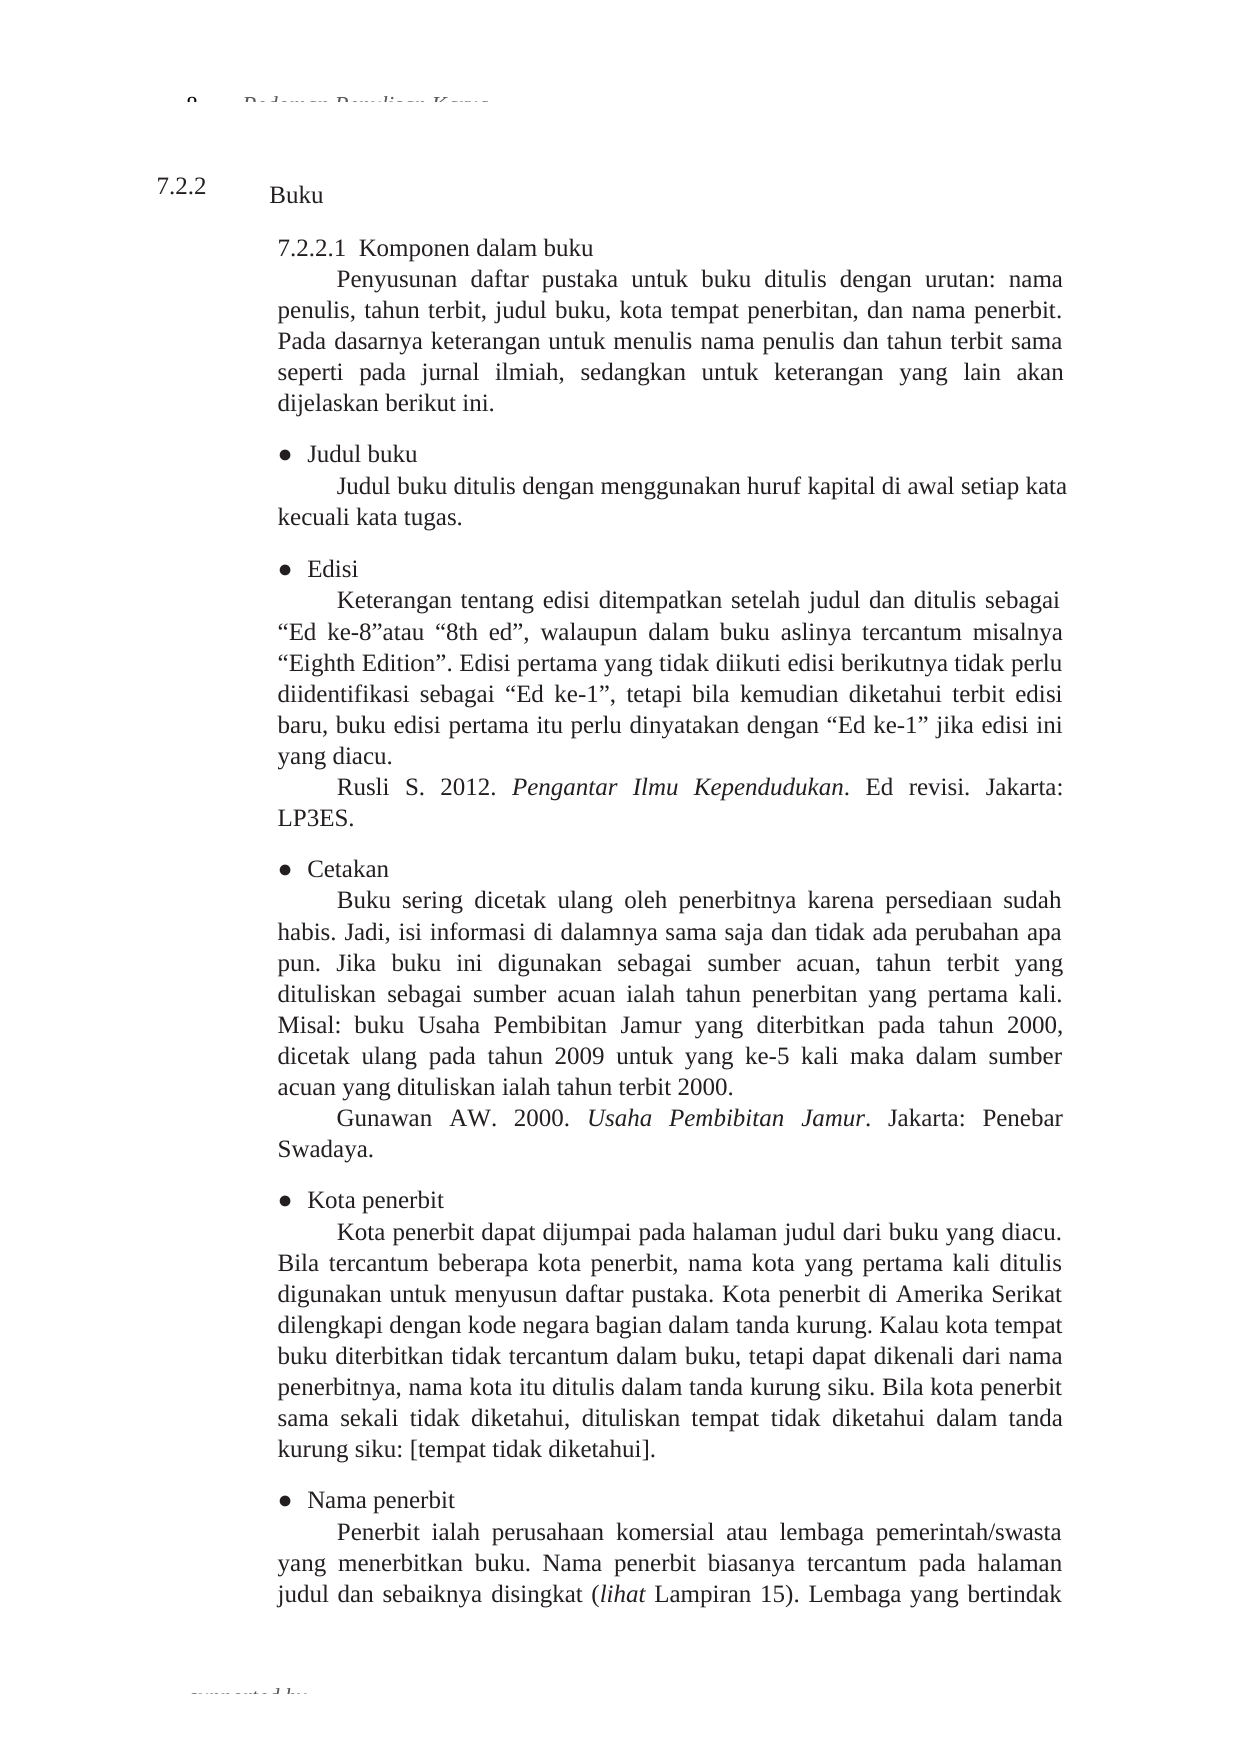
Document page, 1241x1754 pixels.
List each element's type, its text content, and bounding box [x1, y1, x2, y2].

text Penyusunan daftar pustaka untuk buku ditulis dengan urutan: nama penulis, tahun terbit, judul buku, kota tempat penerbitan, dan nama penerbit. Pada dasarnya keterangan untuk menulis nama penulis dan tahun terbit sama seperti pada jurnal ilmiah, sedangkan untuk keterangan yang lain akan dijelaskan berikut ini. [277, 264, 1063, 417]
text Bila tercantum beberapa kota penerbit, nama kota yang pertama kali ditulis digunakan untuk menyusun daftar pustaka. Kota penerbit di Amerika Serikat dilengkapi dengan kode negara bagian dalam tanda kurung. Kalau kota tempat buku diterbitkan tidak tercantum dalam buku, tetapi dapat dikenali dari nama penerbitnya, nama kota itu ditulis dalam tanda kurung siku. Bila kota penerbit sama sekali tidak diketahui, dituliskan tempat tidak diketahui dalam tanda kurung siku: [tempat tidak diketahui]. [277, 1248, 1063, 1463]
text Komponen dalam buku [358, 233, 1240, 261]
text kecuali kata tugas. [277, 502, 1240, 531]
text habis. Jadi, isi informasi di dalamnya sama saja dan tidak ada perubahan apa pun. Jika buku ini digunakan sebagai sumber acuan, tahun terbit yang dituliskan sebagai sumber acuan ialah tahun penerbitan yang pertama kali. Misal: buku Usaha Pembibitan Jamur yang diterbitkan pada tahun 2000, dicetak ulang pada tahun 2009 untuk yang ke-5 kali maka dalam sumber acuan yang dituliskan ialah tahun terbit 2000. [277, 917, 1063, 1101]
list Nama penerbit [277, 1485, 1240, 1514]
list Edisi [277, 554, 1240, 583]
list Kota penerbit [277, 1185, 1240, 1214]
text Keterangan tentang edisi ditempatkan setelah judul dan ditulis sebagai [337, 586, 1240, 614]
text Rusli S. 2012. Pengantar Ilmu Kependudukan. Ed revisi. Jakarta: LP3ES. [277, 772, 1063, 832]
text Buku sering dicetak ulang oleh penerbitnya karena persediaan sudah [337, 886, 1240, 914]
list Judul buku [277, 439, 1240, 468]
text Gunawan AW. 2000. Usaha Pembibitan Jamur. Jakarta: Penebar Swadaya. [277, 1103, 1063, 1163]
text Judul buku ditulis dengan menggunakan huruf kapital di awal setiap kata [337, 471, 1240, 499]
text “Ed ke-8”atau “8th ed”, walaupun dalam buku aslinya tercantum misalnya “Eighth Edition”. Edisi pertama yang tidak diikuti edisi berikutnya tidak perlu diidentifikasi sebagai “Ed ke-1”, tetapi bila kemudian diketahui terbit edisi baru, buku edisi pertama itu perlu dinyatakan dengan “Ed ke-1” jika edisi ini yang diacu. [277, 617, 1063, 770]
text yang menerbitkan buku. Nama penerbit biasanya tercantum pada halaman judul dan sebaiknya disingkat (lihat Lampiran 15). Lembaga yang bertindak [277, 1548, 1064, 1608]
text Buku [269, 181, 346, 209]
text Penerbit ialah perusahaan komersial atau lembaga pemerintah/swasta [337, 1517, 1240, 1545]
list Cetakan [277, 854, 1240, 883]
text 7.2.2.1 [277, 233, 346, 261]
text Kota penerbit dapat dijumpai pada halaman judul dari buku yang diacu. [337, 1217, 1240, 1245]
